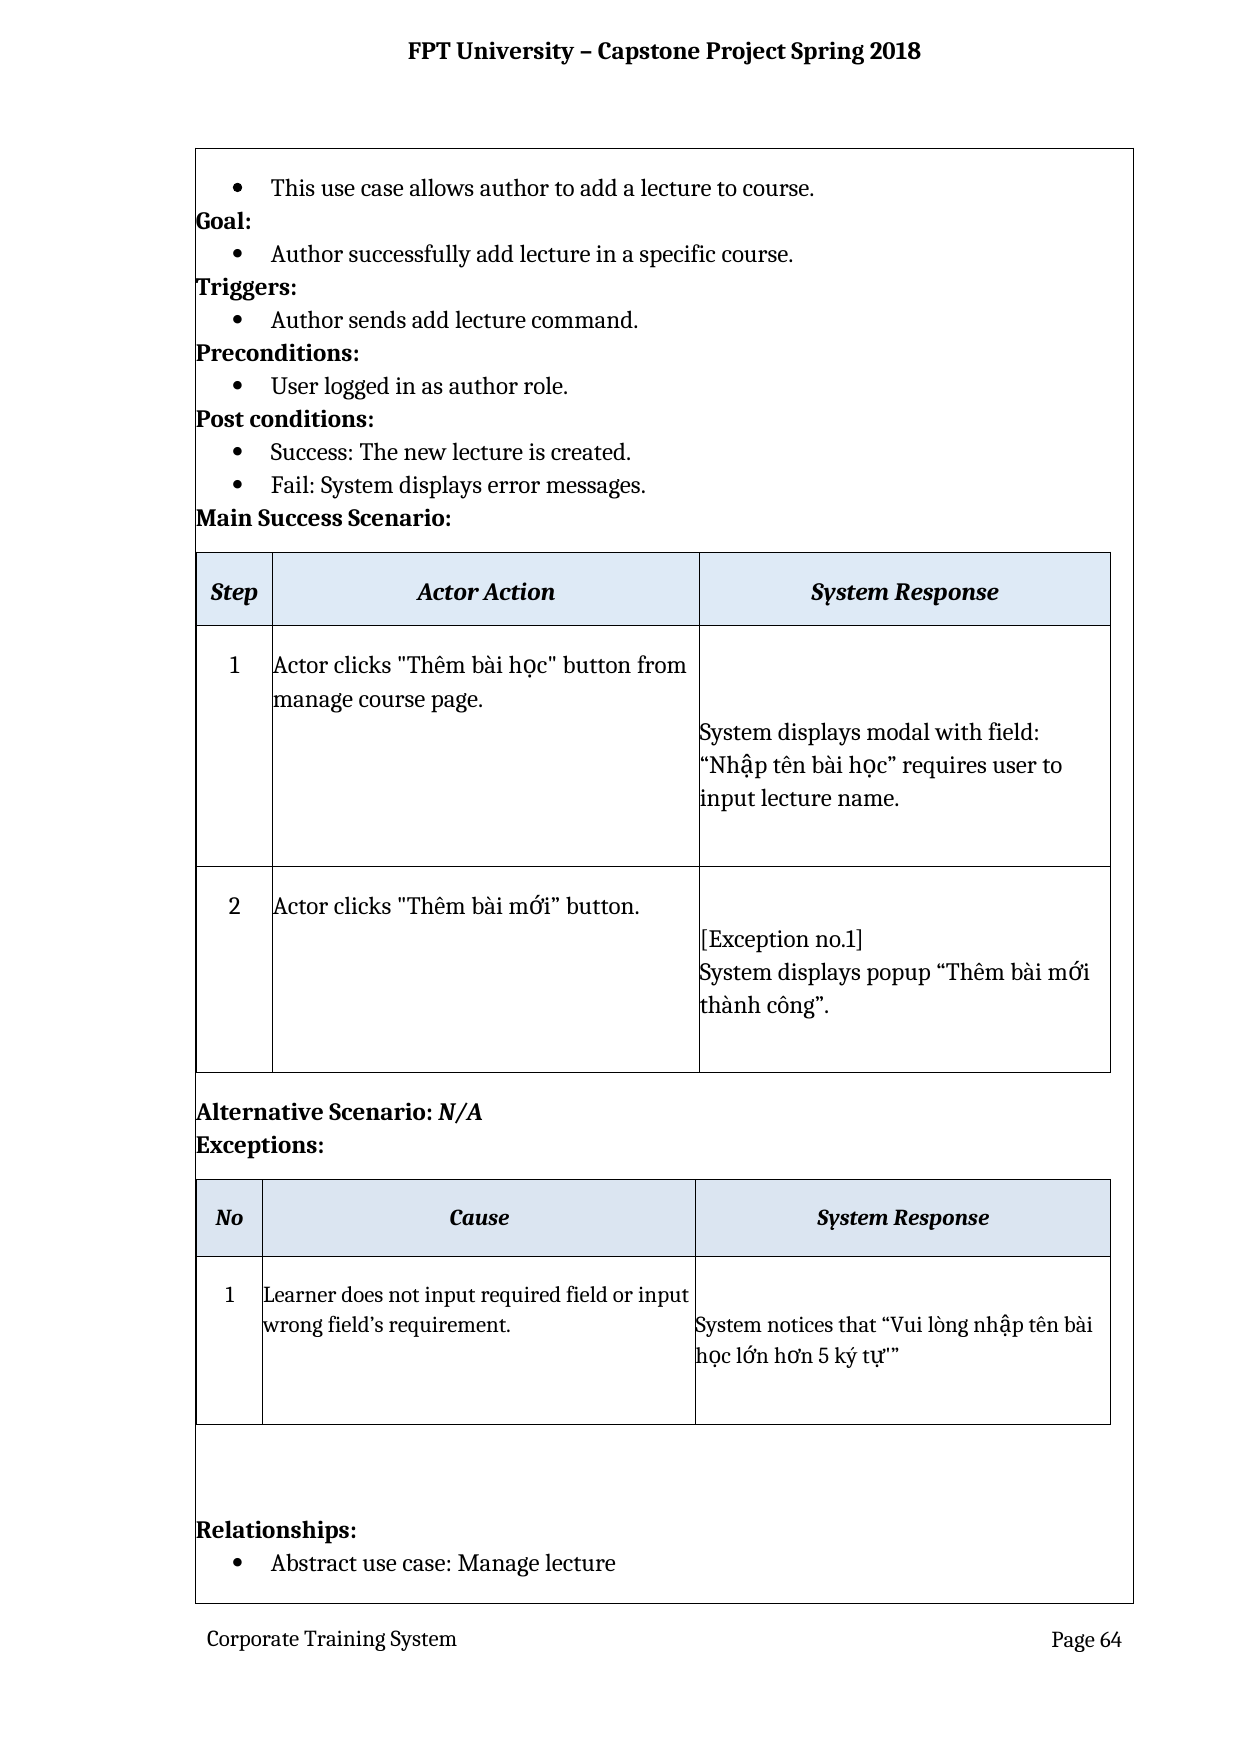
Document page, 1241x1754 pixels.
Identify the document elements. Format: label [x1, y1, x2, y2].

table_cell [196, 149, 1133, 1603]
